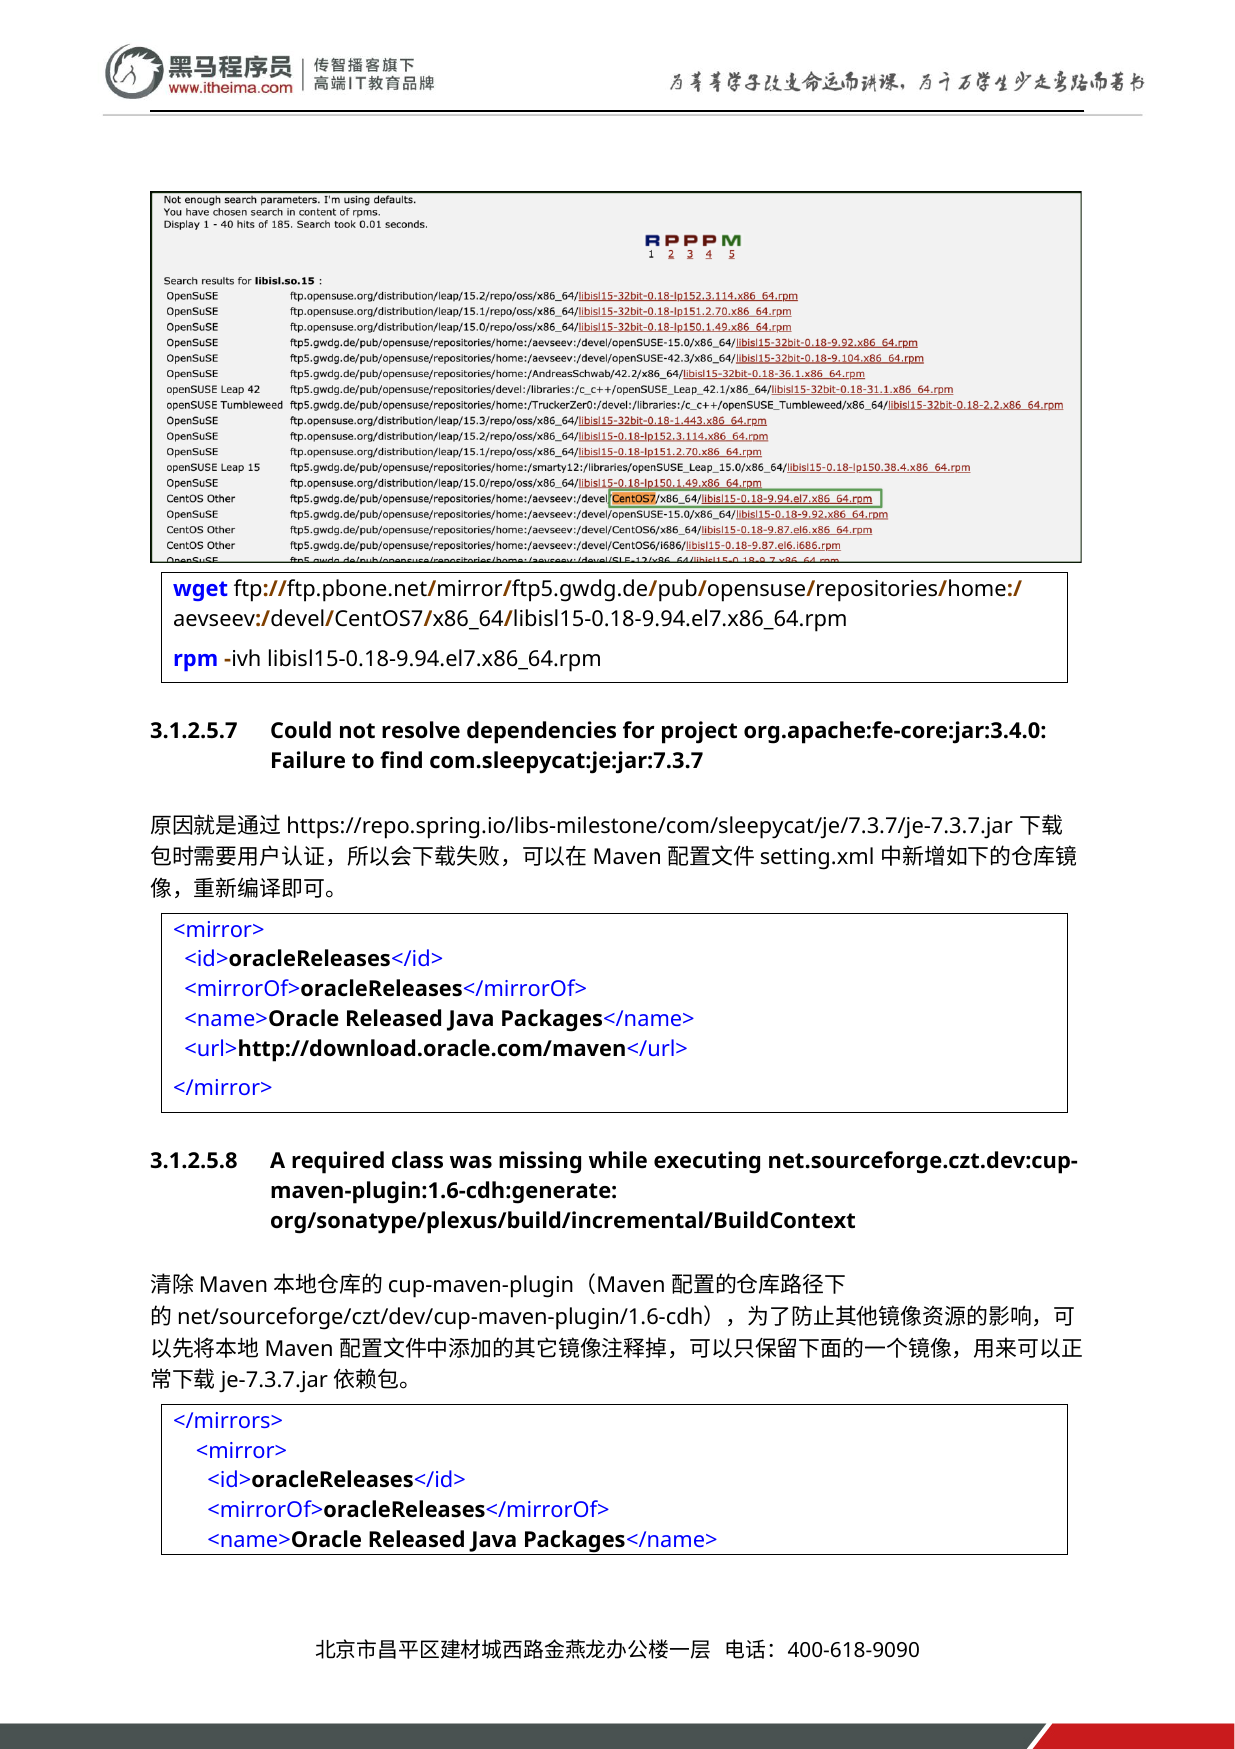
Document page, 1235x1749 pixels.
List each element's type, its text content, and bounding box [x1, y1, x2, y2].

picture [0, 0, 1235, 123]
subtitle Could not resolve dependencies for project org.apache:fe-core:jar:3.4.0: Failure to find com.sleepycat:je:jar:7.3.7 [150, 716, 1084, 775]
table_header <mirror> <id>oracleReleases</id> <mirrorOf>oracleReleases</mirrorOf> <name>Oracle Released Java Packages</name> <url>http://download.oracle.com/maven</url> </mirror> [162, 914, 1067, 1112]
text 原因就是通过 https://repo.spring.io/libs-milestone/com/sleepycat/je/7.3.7/je-7.3.7.jar 下载包时需要用户认证，所以会下载失败，可以在 Maven 配置文件 setting.xml 中新增如下的仓库镜像，重新编译即可。 [150, 808, 1084, 903]
picture [0, 1664, 1235, 1749]
picture [150, 191, 1082, 563]
subtitle A required class was missing while executing net.sourceforge.czt.dev:cup-maven-plugin:1.6-cdh:generate: org/sonatype/plexus/build/incremental/BuildContext [150, 1145, 1084, 1234]
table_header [162, 1405, 1067, 1554]
table_header wget ftp://ftp.pbone.net/mirror/ftp5.gwdg.de/pub/opensuse/repositories/home:/aevseev:/devel/CentOS7/x86_64/libisl15-0.18-9.94.el7.x86_64.rpm rpm -ivh libisl15-0.18-9.94.el7.x86_64.rpm [162, 573, 1067, 682]
text 清除 Maven 本地仓库的 cup-maven-plugin（Maven 配置的仓库路径下的 net/sourceforge/czt/dev/cup-maven-plugin/1.6-cdh），为了防止其他镜像资源的影响，可以先将本地 Maven 配置文件中添加的其它镜像注释掉，可以只保留下面的一个镜像，用来可以正常下载 je-7.3.7.jar 依赖包。 [150, 1267, 1084, 1394]
